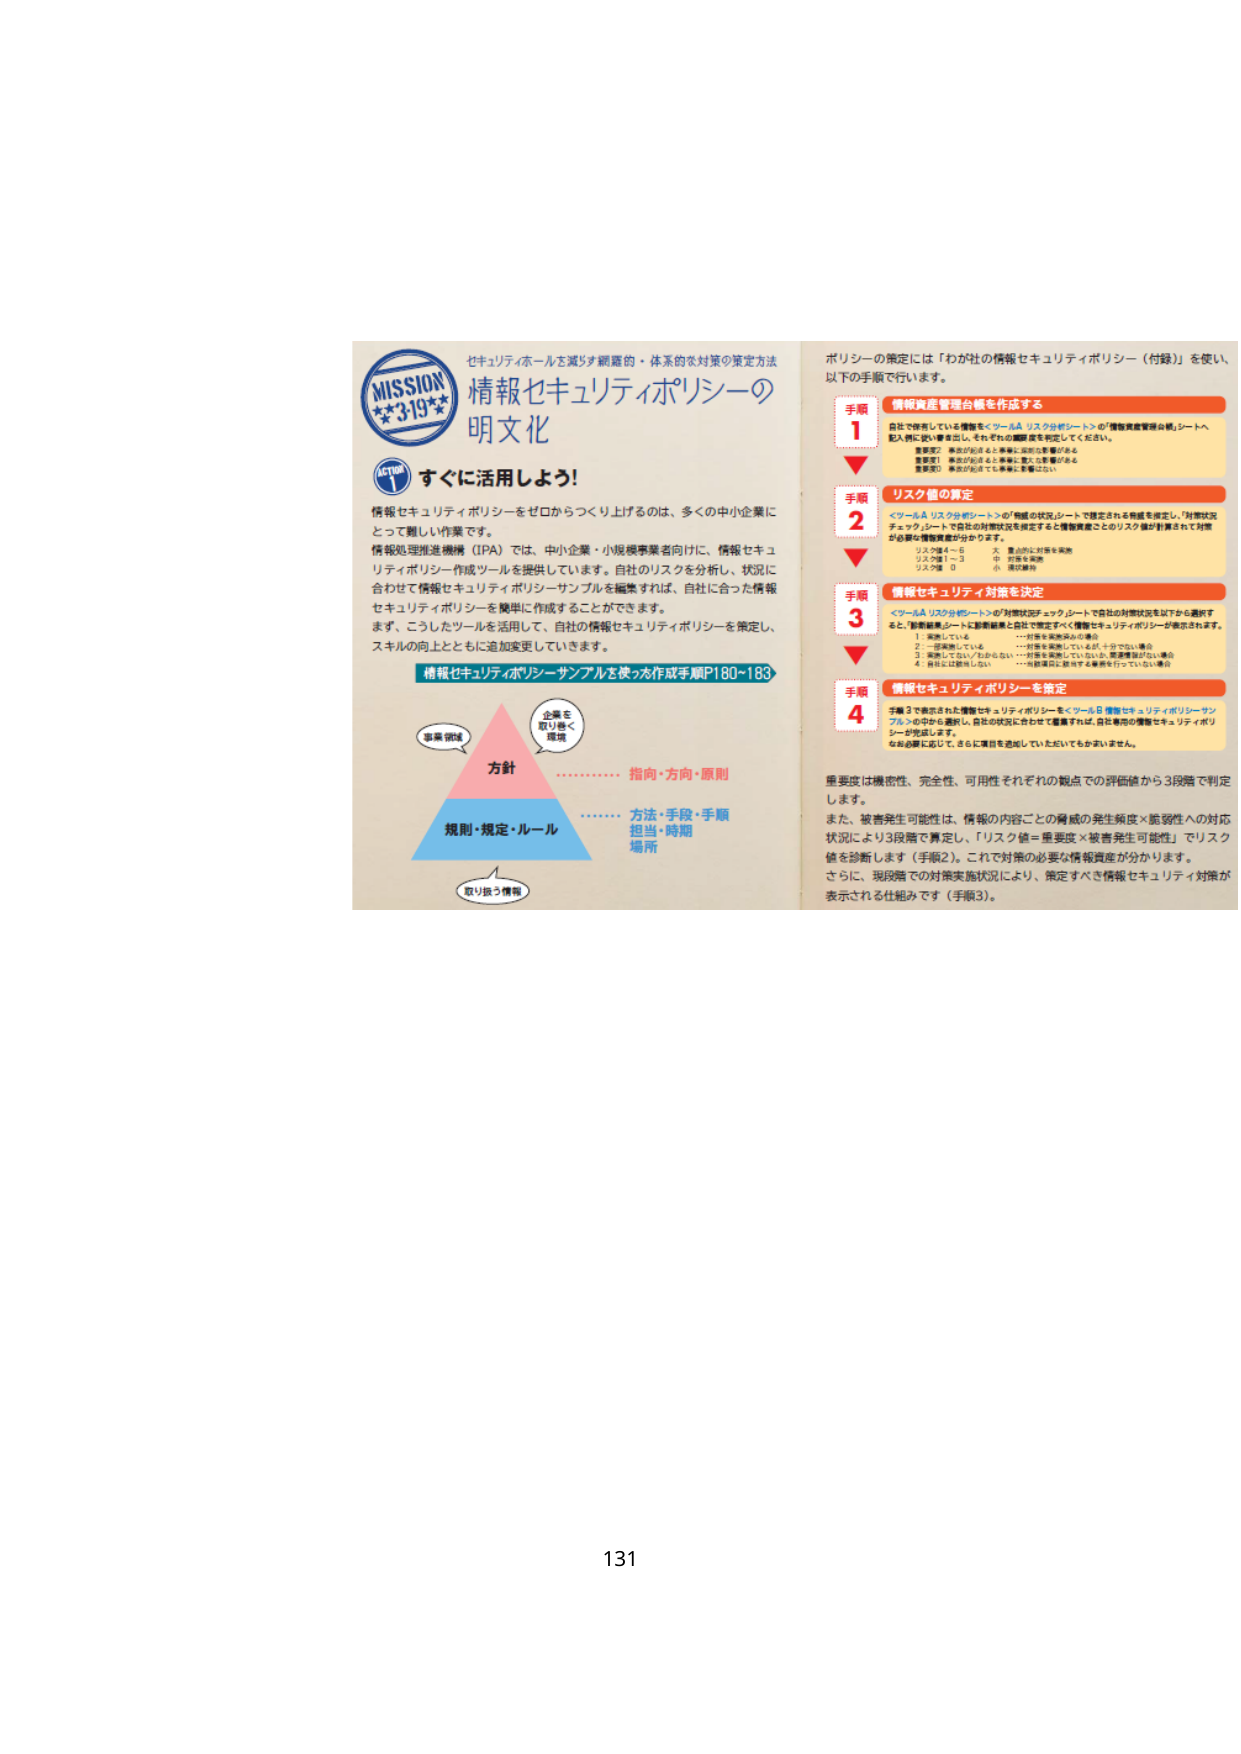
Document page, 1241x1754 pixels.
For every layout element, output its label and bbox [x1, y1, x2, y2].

picture [352, 341, 1238, 910]
